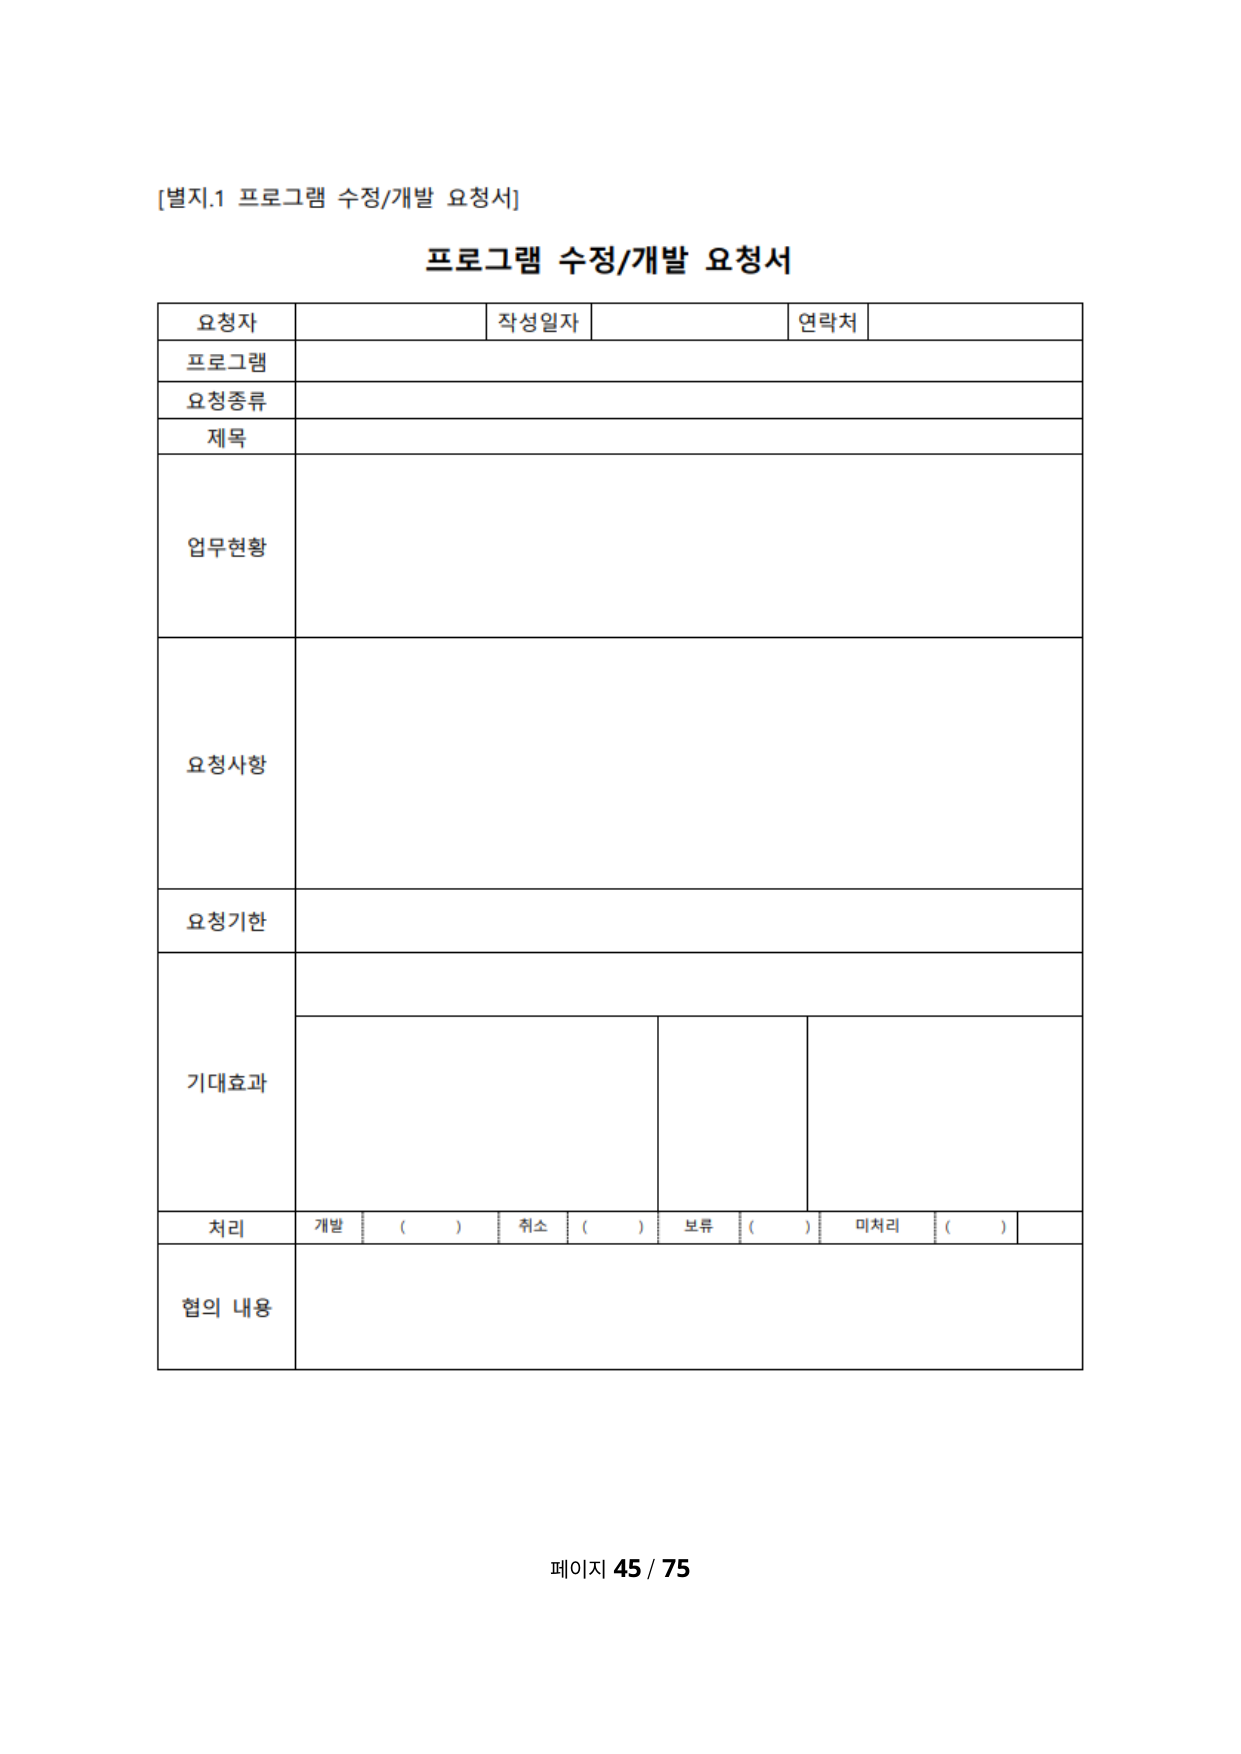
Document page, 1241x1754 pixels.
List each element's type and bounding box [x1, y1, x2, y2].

picture [150, 177, 1091, 1378]
